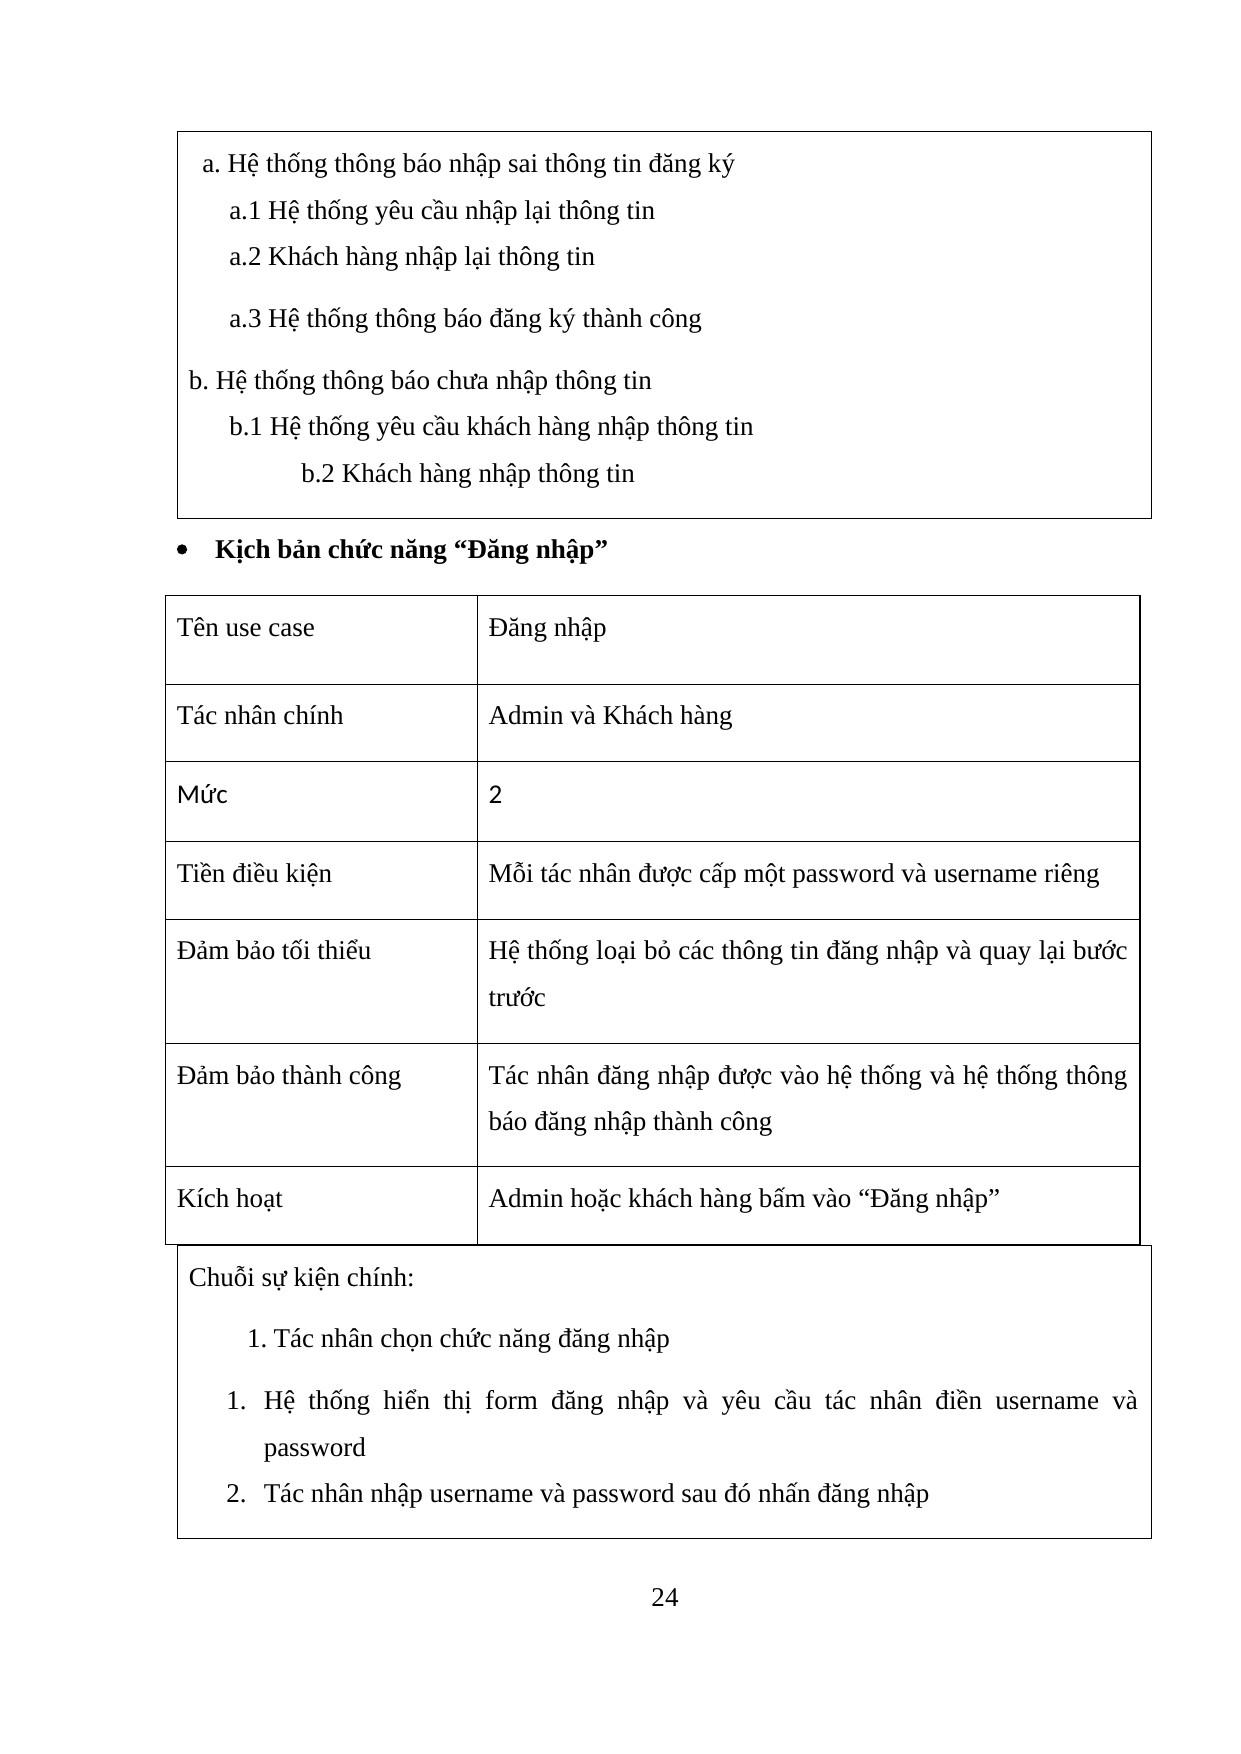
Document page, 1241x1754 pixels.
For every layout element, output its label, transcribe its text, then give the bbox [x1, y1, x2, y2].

table_cell Admin hoặc khách hàng bấm vào “Đăng nhập” [478, 1167, 1139, 1244]
list Kịch bản chức năng “Đăng nhập” [177, 533, 1122, 565]
table_cell Tiền điều kiện [166, 842, 477, 918]
table_cell Kích hoạt [166, 1167, 477, 1244]
table_cell Tác nhân đăng nhập được vào hệ thống và hệ thống thông báo đăng nhập thành công [478, 1044, 1139, 1166]
table_cell Mỗi tác nhân được cấp một password và username riêng [478, 842, 1139, 918]
table_header Tên use case [166, 596, 477, 683]
table_cell Tác nhân chính [166, 685, 477, 761]
table_cell Admin và Khách hàng [478, 685, 1139, 761]
table_cell Đảm bảo tối thiểu [166, 920, 477, 1043]
table_cell Hệ thống loại bỏ các thông tin đăng nhập và quay lại bước trước [478, 920, 1139, 1043]
table_header Đăng nhập [478, 596, 1139, 683]
table_cell 2 [478, 762, 1139, 841]
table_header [178, 1246, 1151, 1538]
table_cell Đảm bảo thành công [166, 1044, 477, 1166]
table_cell Mức [166, 762, 477, 841]
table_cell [178, 132, 1151, 517]
